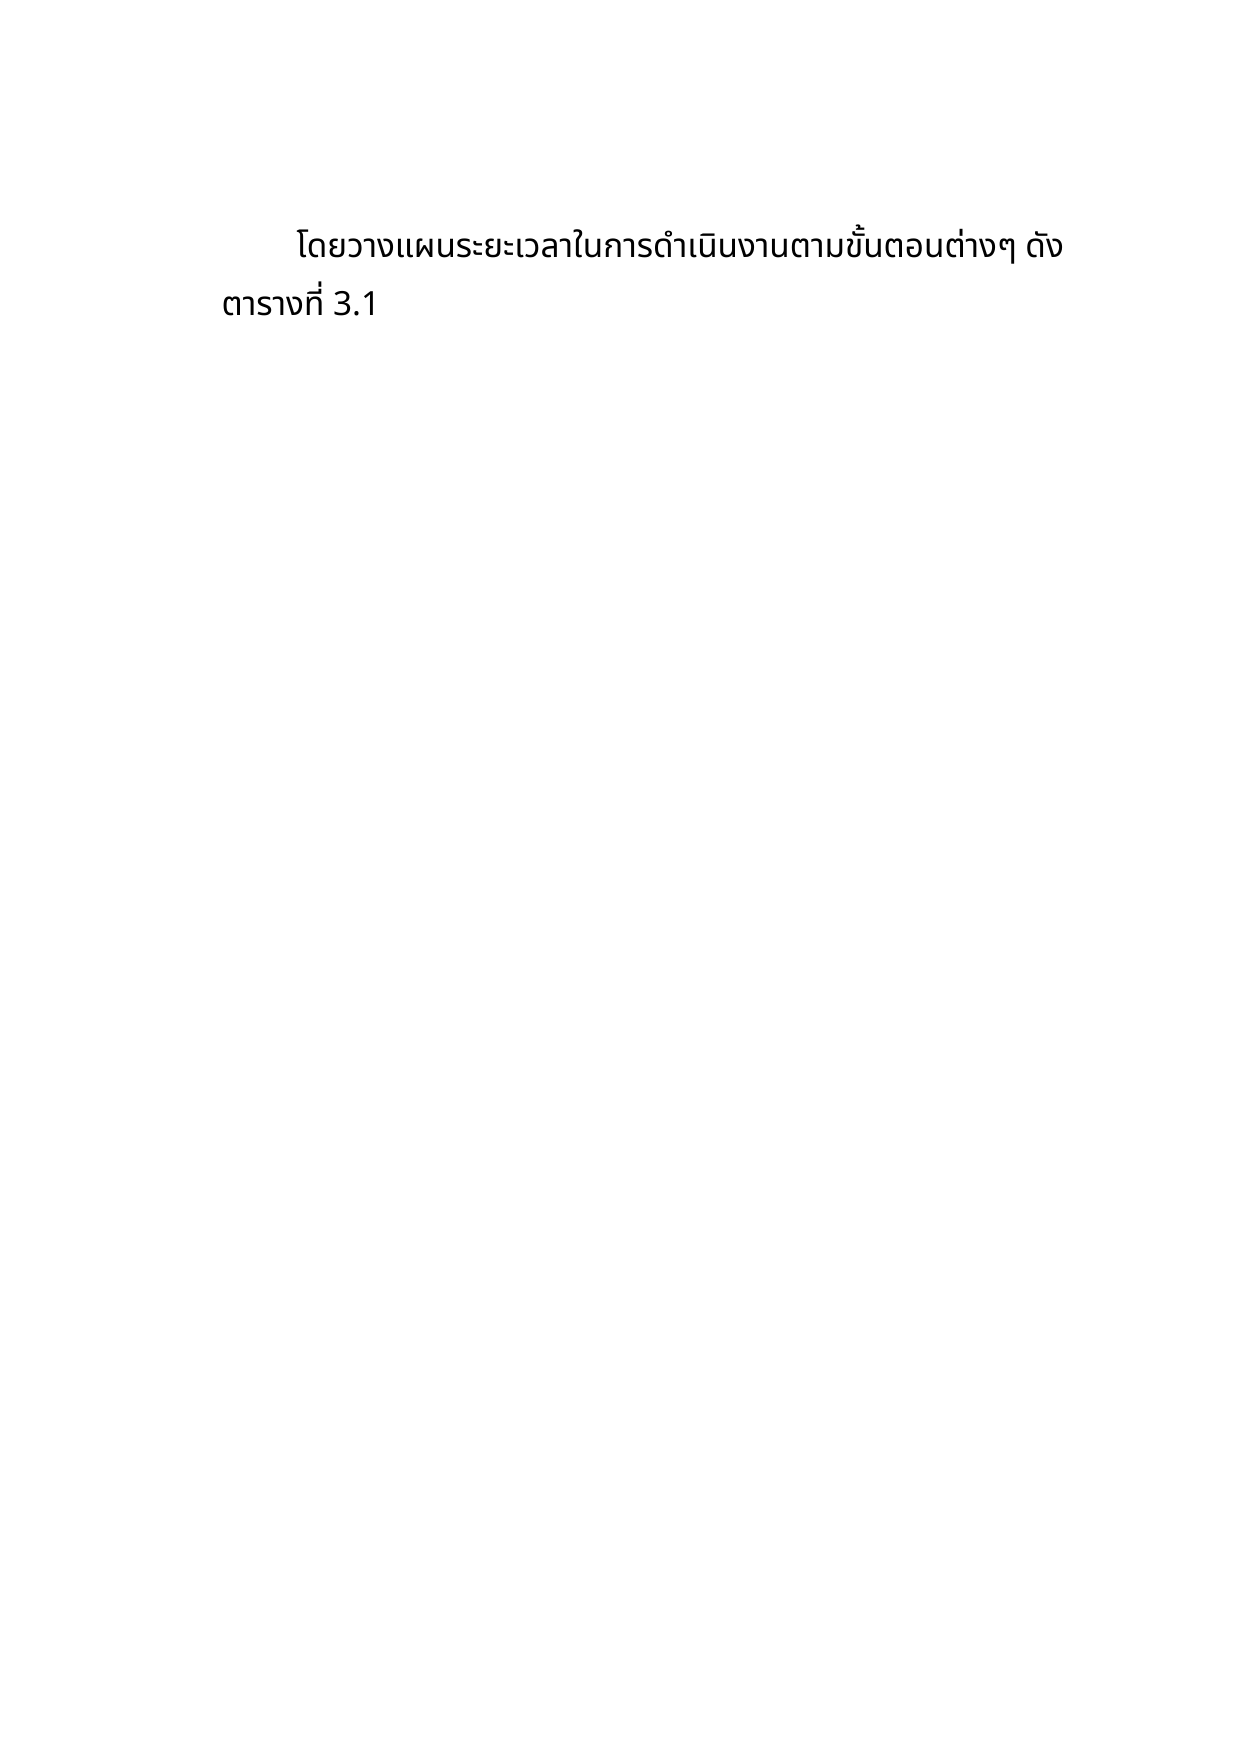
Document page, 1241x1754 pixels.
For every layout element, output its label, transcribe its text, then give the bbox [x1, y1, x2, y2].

text โดยวางแผนระยะเวลาในการดำเนินงานตามขั้นตอนต่างๆ ดังตารางที่ 3.1ตารางที่ 3.1 ตารางดำเนินงานในการสร้างเฟรมเวิร์คและเกมวิ่งควาย [221, 222, 1090, 330]
